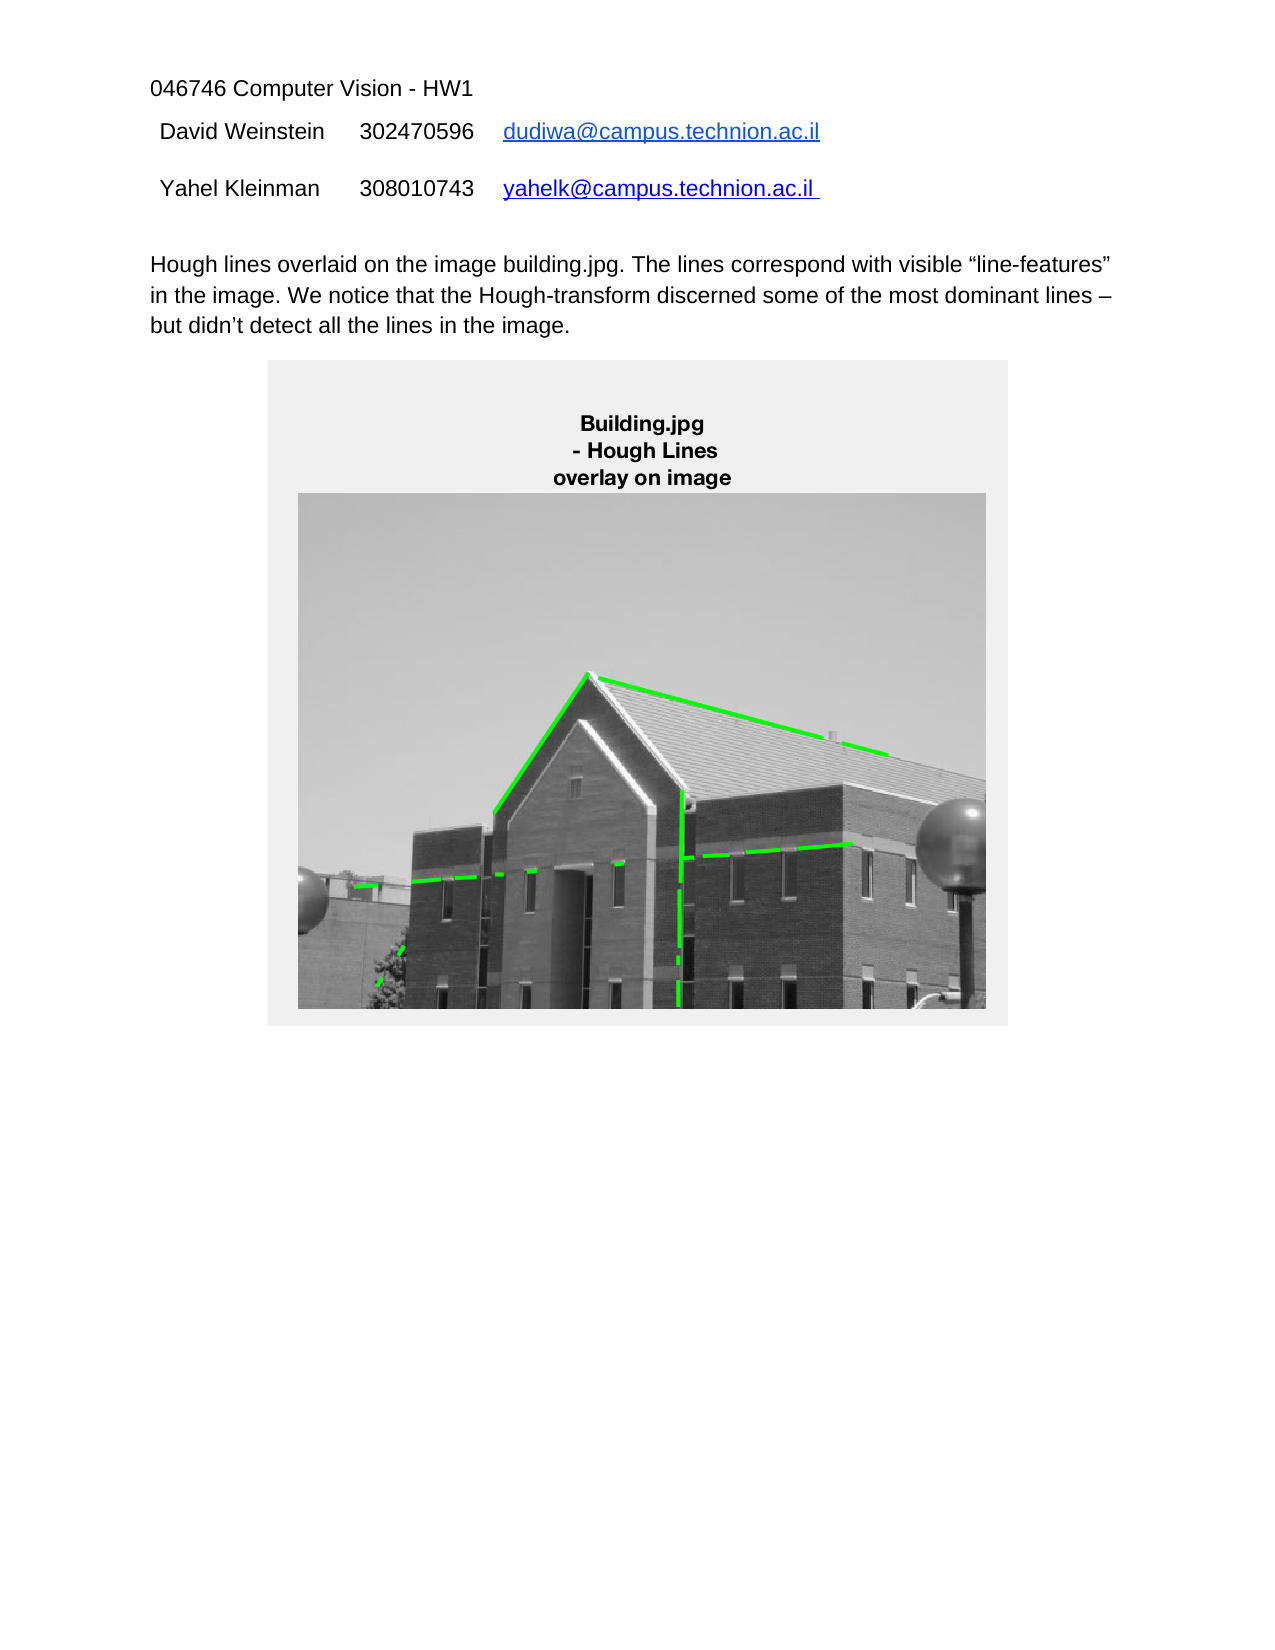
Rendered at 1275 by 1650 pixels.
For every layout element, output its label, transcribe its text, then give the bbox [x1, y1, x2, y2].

picture [267, 360, 1008, 1026]
text Hough lines overlaid on the image building.jpg. The lines correspond with visible “line-features” in the image. We notice that the Hough-transform discerned some of the most dominant lines – but didn’t detect all the lines in the image. [150, 251, 1125, 338]
